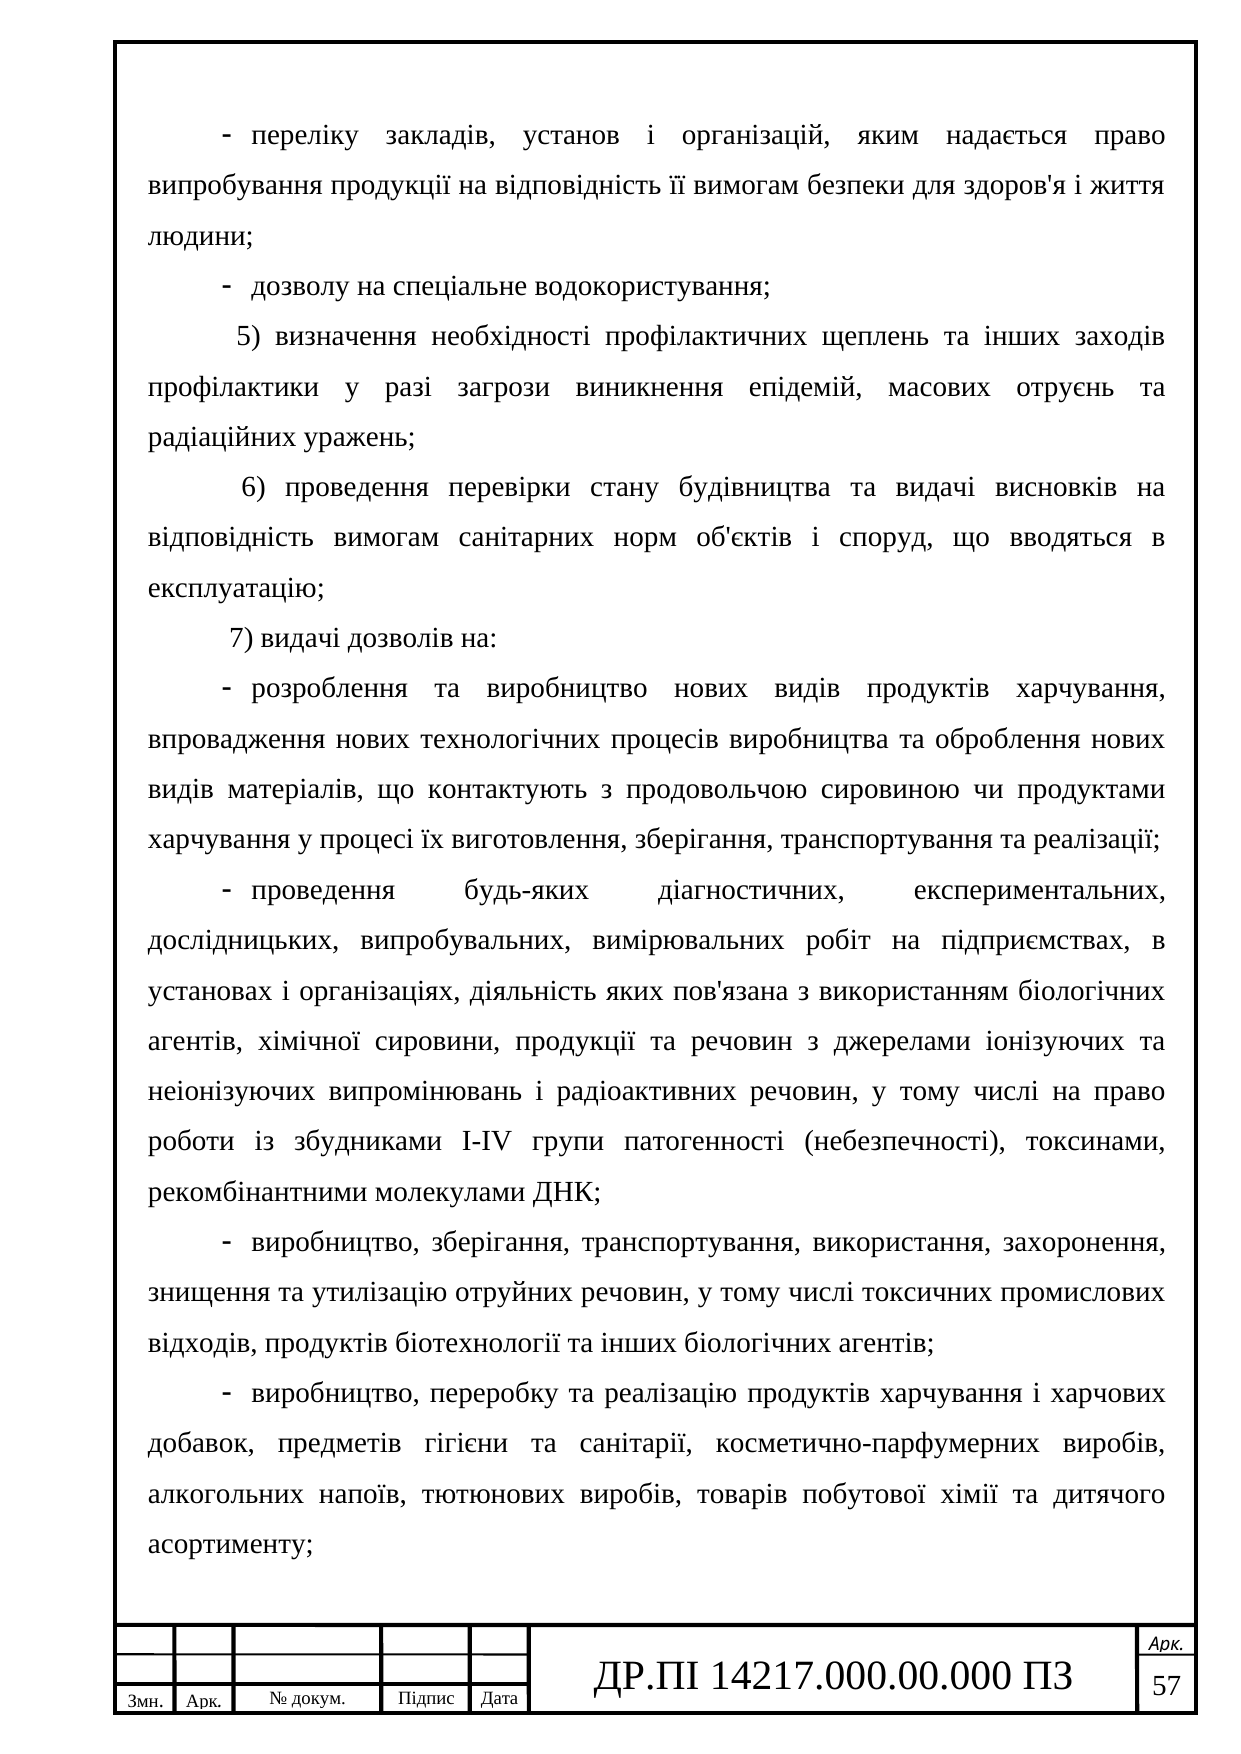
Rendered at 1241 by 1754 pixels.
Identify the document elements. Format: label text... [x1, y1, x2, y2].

list проведення будь-яких діагностичних, експериментальних, дослідницьких, випробувальних, вимірювальних робіт на підприємствах, в установах і організаціях, діяльність яких пов'язана з використанням біологічних агентів, хімічної сировини, продукції та речовин з джерелами іонізуючих та неіонізуючих випромінювань і радіоактивних речовин, у тому числі на право роботи із збудниками I-IV групи патогенності (небезпечності), токсинами, рекомбінантними молекулами ДНК; [148, 872, 1167, 1207]
list переліку закладів, установ і організацій, яким надається право випробування продукції на відповідність її вимогам безпеки для здоров'я і життя людини; [148, 117, 1167, 251]
list дозволу на спеціальне водокористування; [148, 268, 1167, 302]
list виробництво, зберігання, транспортування, використання, захоронення, знищення та утилізацію отруйних речовин, у тому числі токсичних промислових відходів, продуктів біотехнології та інших біологічних агентів; [148, 1224, 1167, 1358]
text 5) визначення необхідності профілактичних щеплень та інших заходів профілактики у разі загрози виникнення епідемій, масових отруєнь та радіаційних уражень; [148, 318, 1167, 452]
list виробництво, переробку та реалізацію продуктів харчування і харчових добавок, предметів гігієни та санітарії, косметично-парфумерних виробів, алкогольних напоїв, тютюнових виробів, товарів побутової хімії та дитячого асортименту; [148, 1375, 1167, 1560]
list розроблення та виробництво нових видів продуктів харчування, впровадження нових технологічних процесів виробництва та оброблення нових видів матеріалів, що контактують з продовольчою сировиною чи продуктами харчування у процесі їх виготовлення, зберігання, транспортування та реалізації; [148, 671, 1167, 855]
text 7) видачі дозволів на: [148, 620, 1167, 654]
text 6) проведення перевірки стану будівництва та видачі висновків на відповідність вимогам санітарних норм об'єктів і споруд, що вводяться в експлуатацію; [148, 469, 1167, 603]
